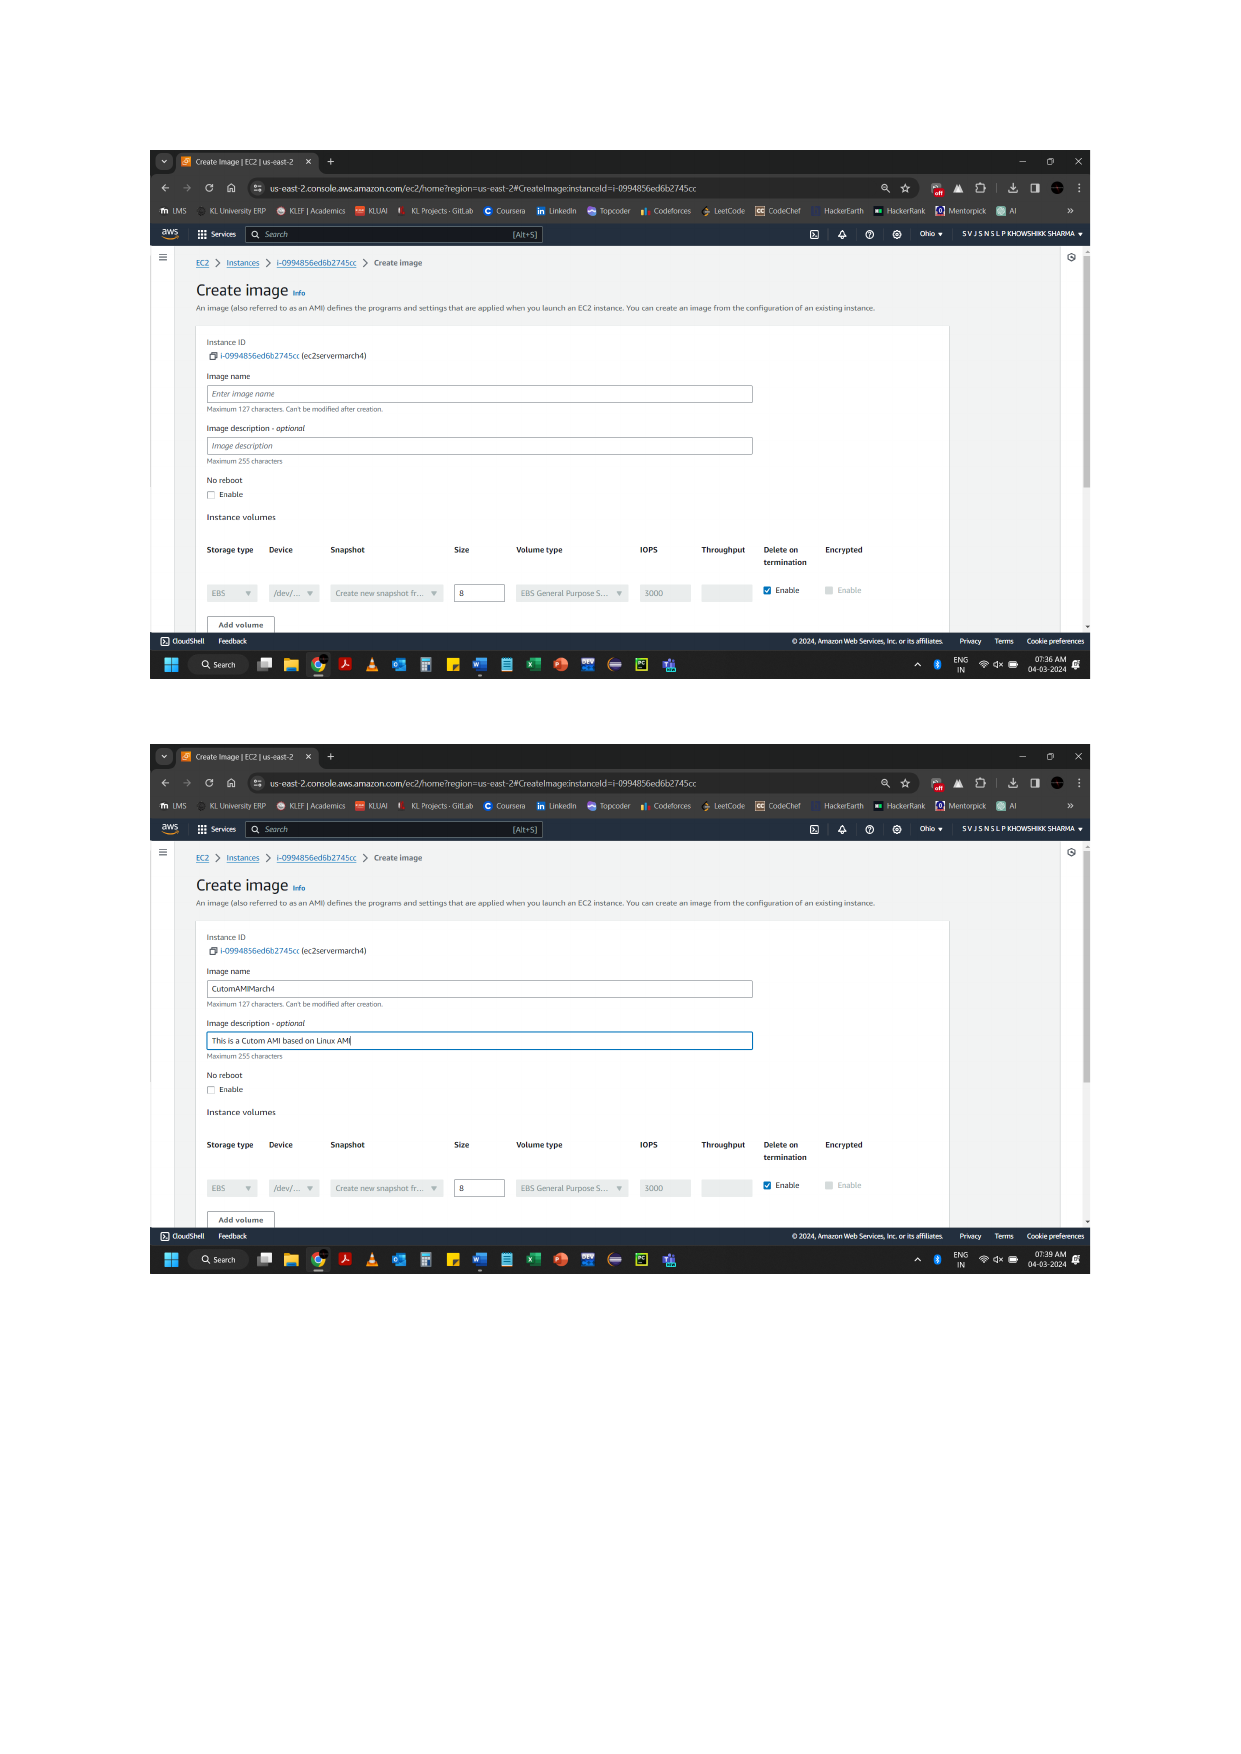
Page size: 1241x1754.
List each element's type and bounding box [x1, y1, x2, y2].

picture [150, 744, 1091, 1274]
picture [150, 150, 1091, 679]
